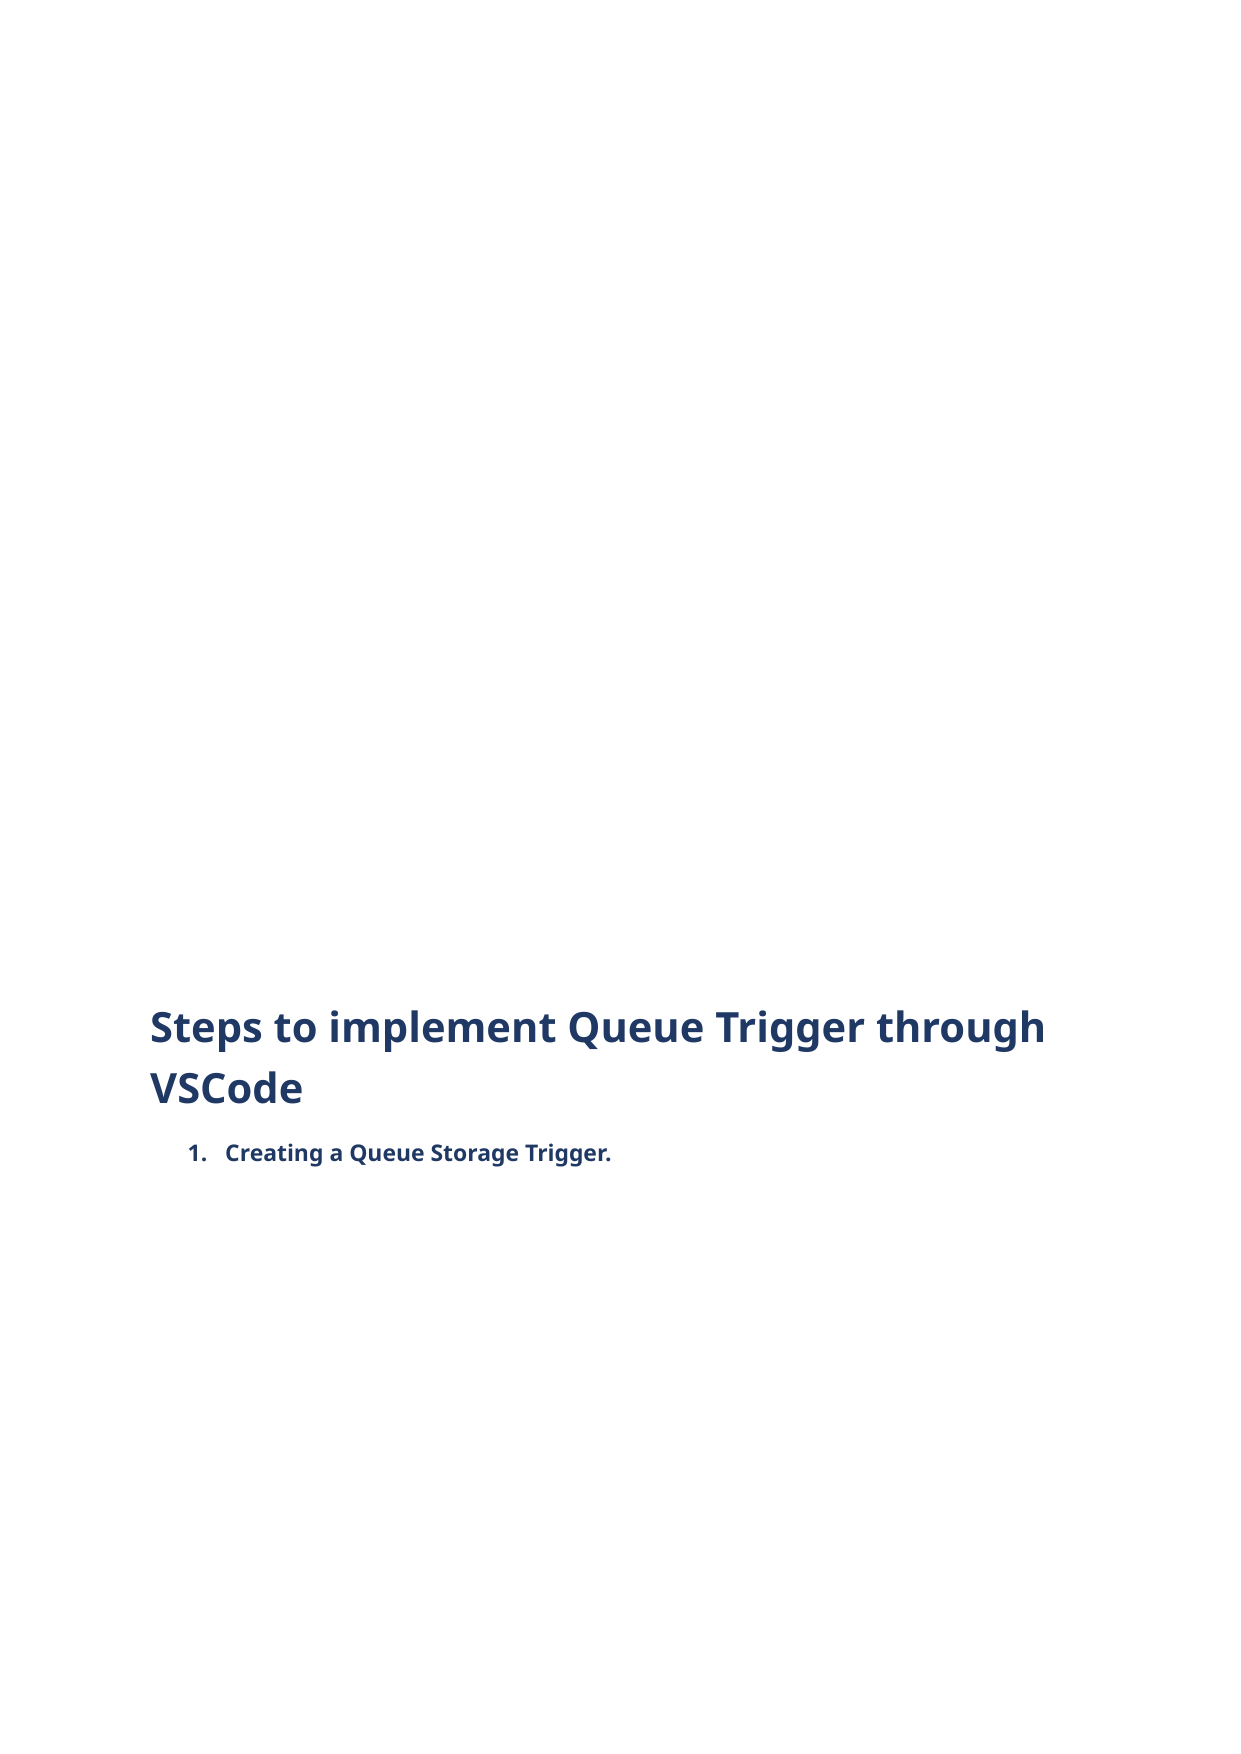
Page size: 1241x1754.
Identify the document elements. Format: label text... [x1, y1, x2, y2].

list Creating a Queue Storage Trigger. [187, 1137, 1090, 1168]
text Steps to implement Queue Trigger through VSCode [150, 997, 1090, 1116]
